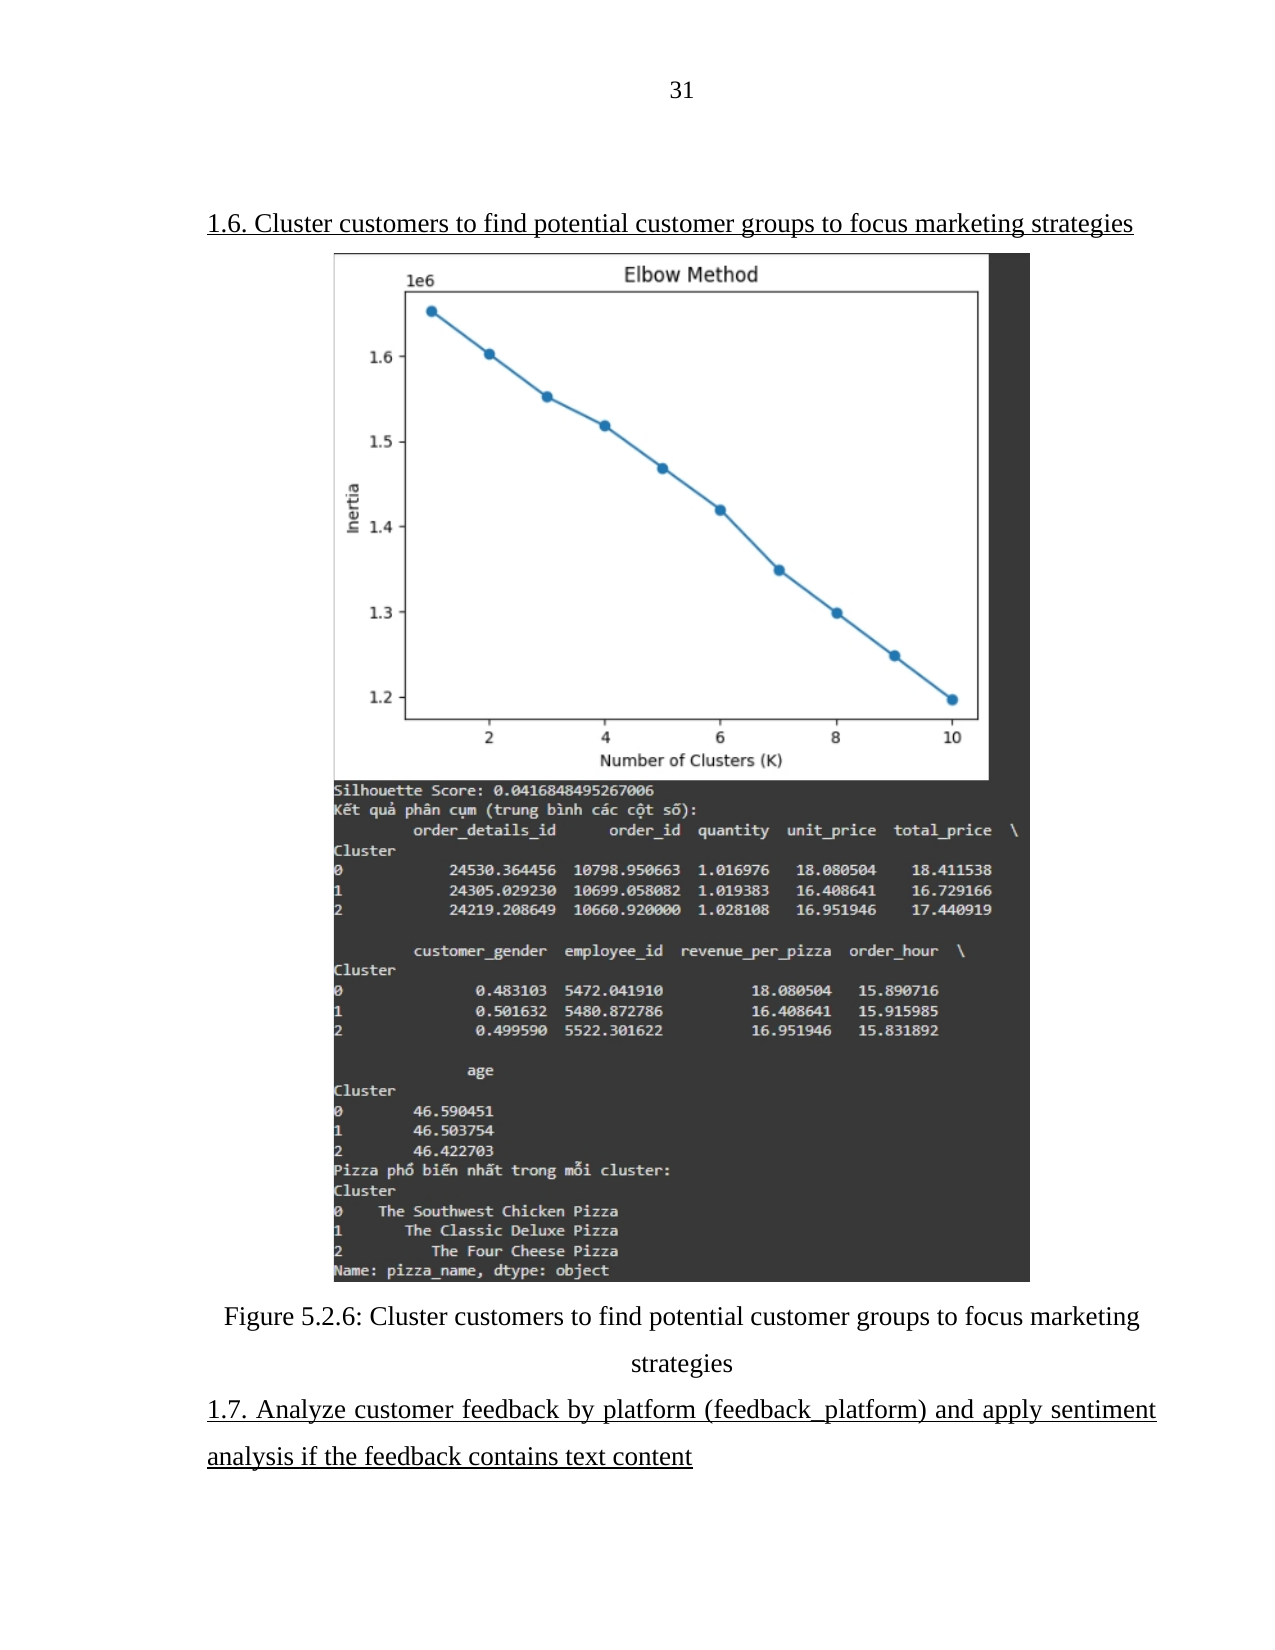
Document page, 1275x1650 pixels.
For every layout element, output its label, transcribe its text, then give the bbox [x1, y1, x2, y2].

text 1.6. Cluster customers to find potential customer groups to focus marketing strategies [207, 207, 1157, 238]
subtitle Figure 5.2.6: Cluster customers to find potential customer groups to focus marketing strategies [207, 1300, 1157, 1378]
picture [333, 253, 1030, 1282]
text 1.7. Analyze customer feedback by platform (feedback_platform) and apply sentiment analysis if the feedback contains text content [207, 1422, 1157, 1471]
text 1.7. Analyze customer feedback by platform (feedback_platform) and apply sentiment analysis if the feedback contains text content [207, 1393, 1157, 1421]
